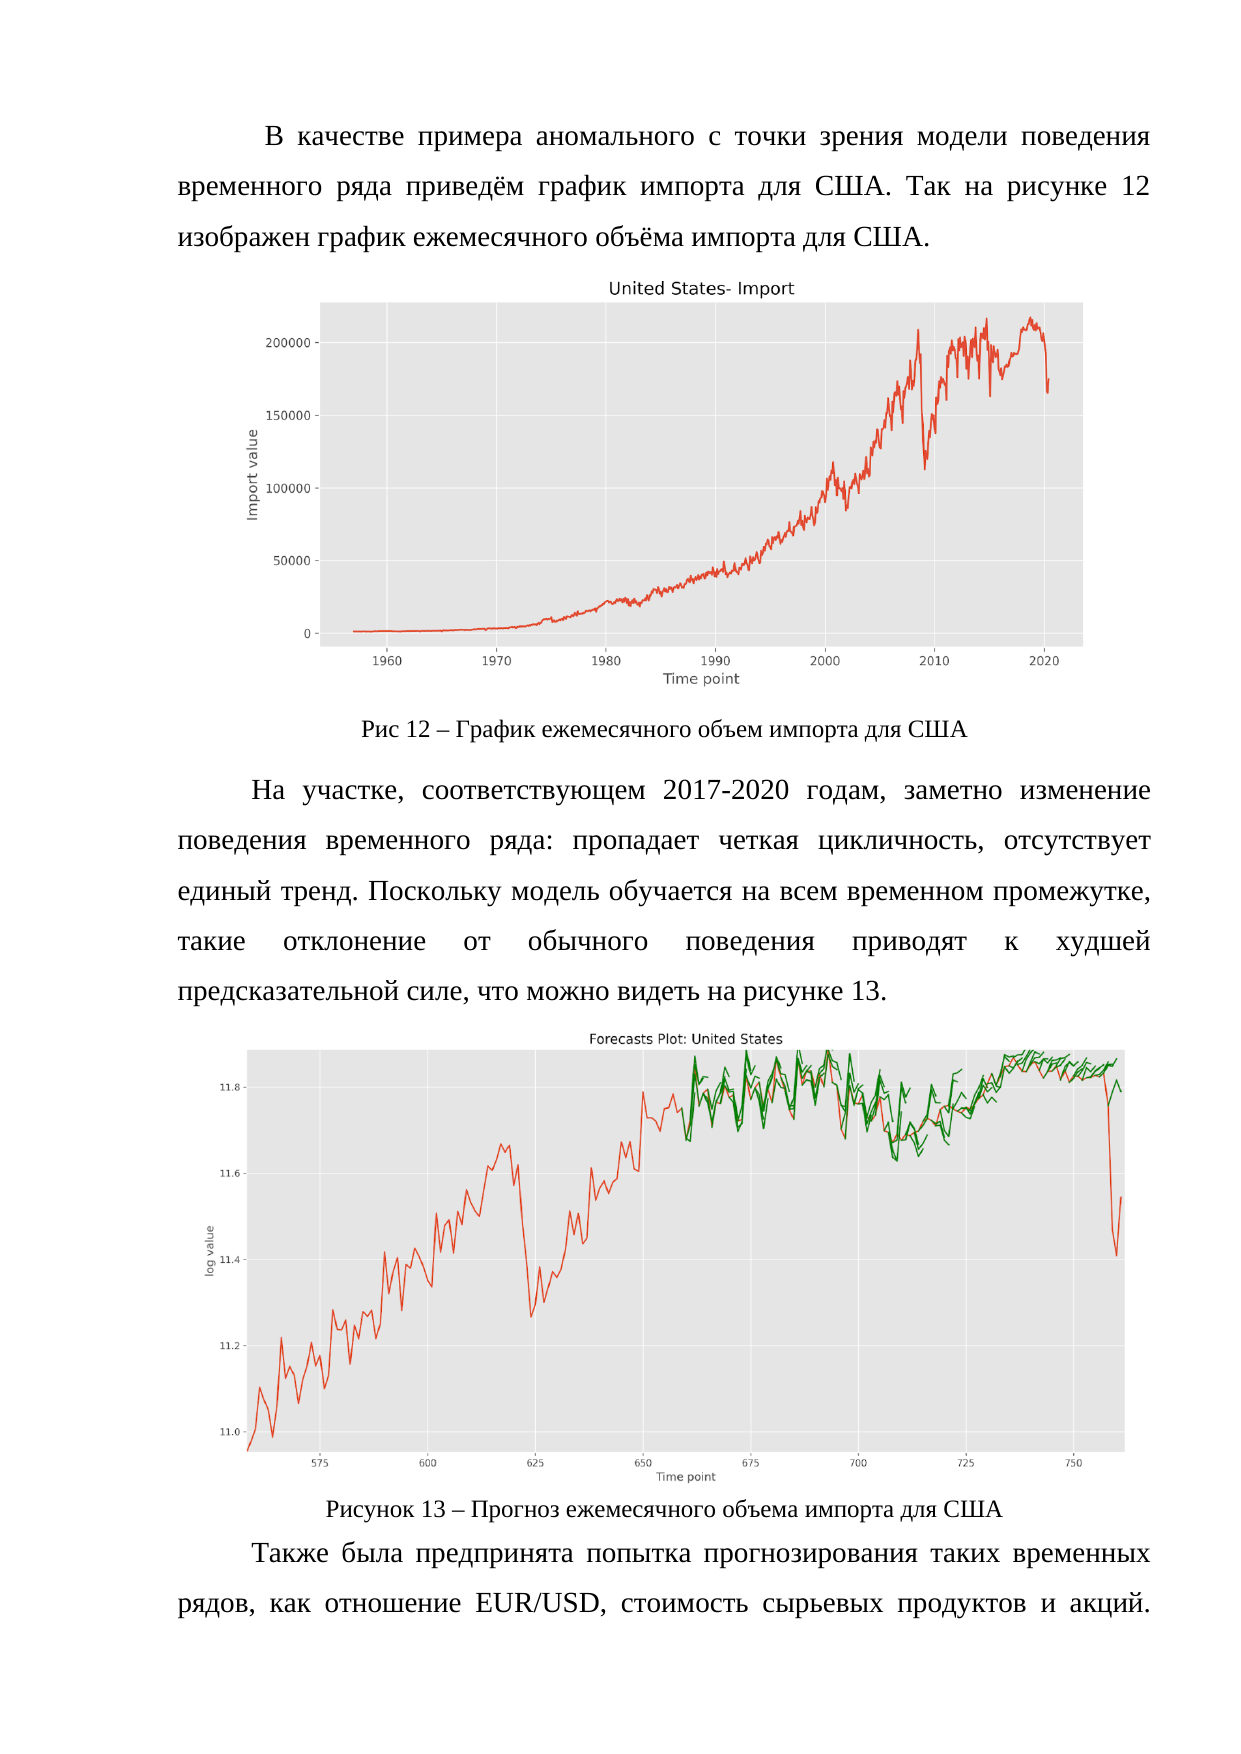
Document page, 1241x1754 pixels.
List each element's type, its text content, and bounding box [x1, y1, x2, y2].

picture [193, 1023, 1135, 1494]
text На участке, соответствующем 2017-2020 годам, заметно изменение поведения временного ряда: пропадает четкая цикличность, отсутствует единый тренд. Поскольку модель обучается на всем временном промежутке, такие отклонение от обычного поведения приводят к худшей предсказательной силе, что можно видеть на рисунке 13. [177, 772, 1152, 1007]
picture [232, 269, 1096, 701]
text В качестве примера аномального с точки зрения модели поведения временного ряда приведём график импорта для США. Так на рисунке 12 изображен график ежемесячного объёма импорта для США. [177, 118, 1152, 252]
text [177, 1535, 1152, 1619]
text Рис 12 – График ежемесячного объем импорта для США [177, 714, 1152, 743]
text Рисунок 13 – Прогноз ежемесячного объема импорта для США [177, 1494, 1152, 1523]
